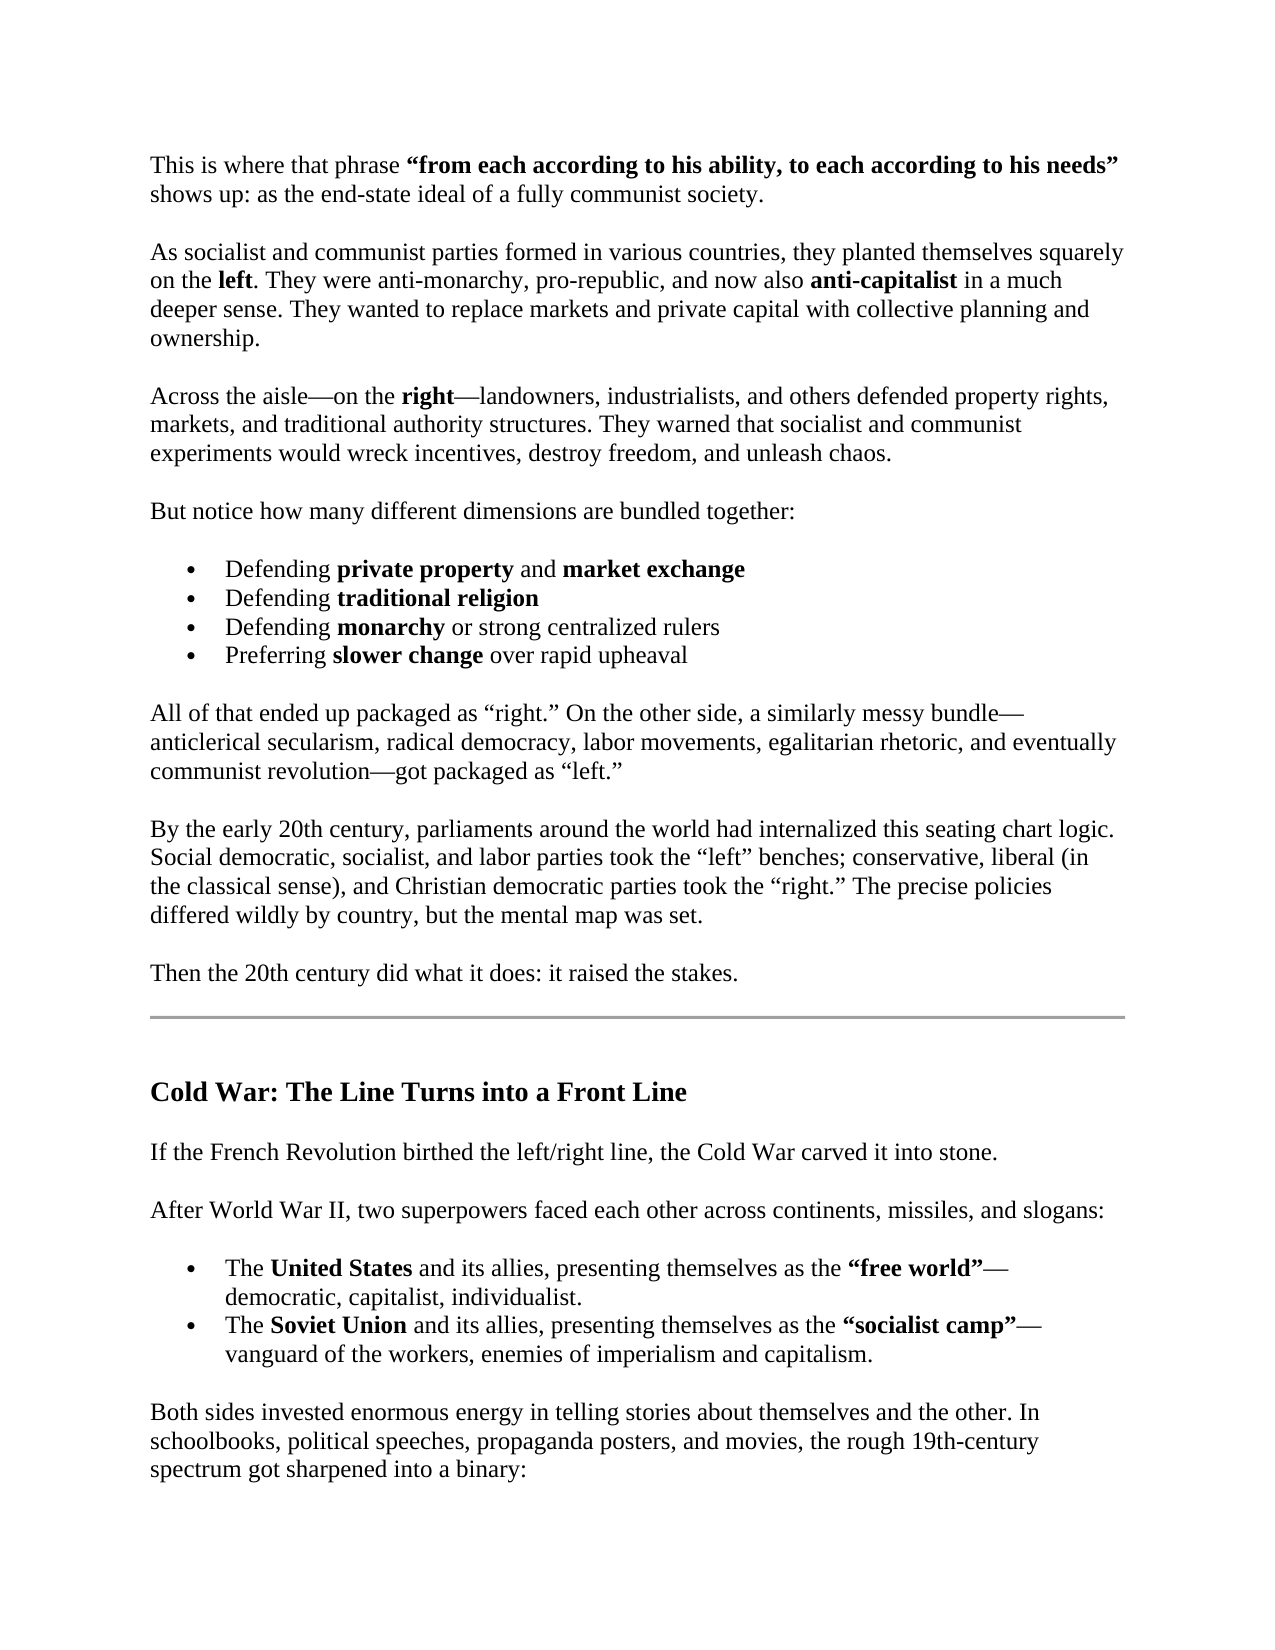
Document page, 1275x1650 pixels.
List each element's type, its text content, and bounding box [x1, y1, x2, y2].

list The United States and its allies, presenting themselves as the “free world”—democratic, capitalist, individualist. [187, 1253, 1125, 1310]
text Cold War: The Line Turns into a Front Line [150, 1076, 1125, 1108]
list Preferring slower change over rapid upheaval [187, 640, 1125, 669]
text After World War II, two superpowers faced each other across continents, missiles, and slogans: [150, 1195, 1125, 1224]
list Defending private property and market exchange [187, 554, 1125, 583]
text Both sides invested enormous energy in telling stories about themselves and the other. In schoolbooks, political speeches, propaganda posters, and movies, the rough 19th-century spectrum got sharpened into a binary: [150, 1397, 1125, 1483]
text But notice how many different dimensions are bundled together: [150, 496, 1125, 525]
list Defending traditional religion [187, 583, 1125, 612]
text This is where that phrase “from each according to his ability, to each according to his needs” shows up: as the end-state ideal of a fully communist society. [150, 150, 1125, 207]
text Then the 20th century did what it does: it raised the stakes. [150, 958, 1125, 987]
text If the French Revolution birthed the left/right line, the Cold War carved it into stone. [150, 1137, 1125, 1166]
list The Soviet Union and its allies, presenting themselves as the “socialist camp”—vanguard of the workers, enemies of imperialism and capitalism. [187, 1310, 1125, 1368]
text By the early 20th century, parliaments around the world had internalized this seating chart logic. Social democratic, socialist, and labor parties took the “left” benches; conservative, liberal (in the classical sense), and Christian democratic parties took the “right.” The precise policies differed wildly by country, but the mental map was set. [150, 814, 1125, 929]
list Defending monarchy or strong centralized rulers [187, 612, 1125, 640]
text As socialist and communist parties formed in various countries, they planted themselves squarely on the left. They were anti-monarchy, pro-republic, and now also anti-capitalist in a much deeper sense. They wanted to replace markets and private capital with collective planning and ownership. [150, 237, 1125, 352]
text Across the aisle—on the right—landowners, industrialists, and others defended property rights, markets, and traditional authority structures. They warned that socialist and communist experiments would wreck incentives, destroy freedom, and unleash chaos. [150, 381, 1125, 467]
text All of that ended up packaged as “right.” On the other side, a similarly messy bundle—anticlerical secularism, radical democracy, labor movements, egalitarian rhetoric, and eventually communist revolution—got packaged as “left.” [150, 698, 1125, 784]
